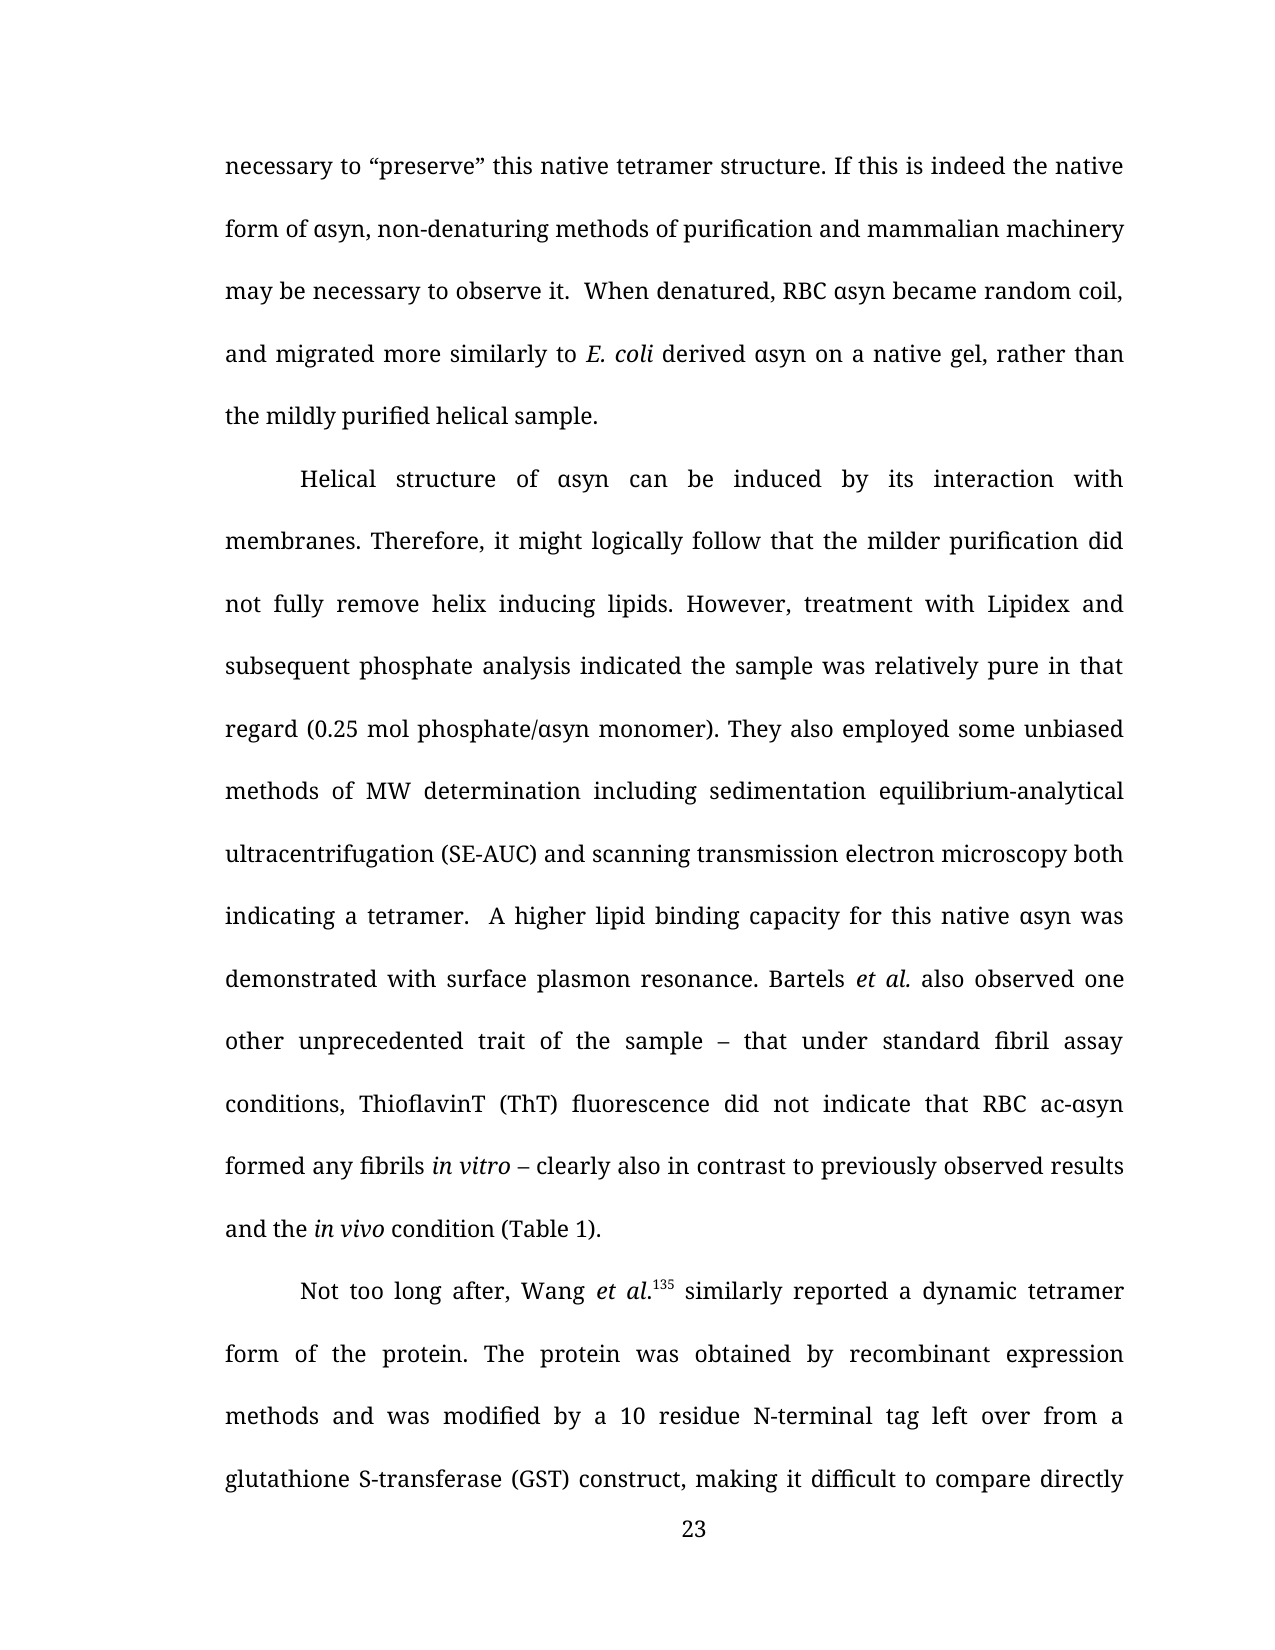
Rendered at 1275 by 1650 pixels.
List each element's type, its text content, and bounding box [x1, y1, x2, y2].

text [225, 1275, 1125, 1494]
text Helical structure of αsyn can be induced by its interaction with membranes. Therefore, it might logically follow that the milder purification did not fully remove helix inducing lipids. However, treatment with Lipidex and subsequent phosphate analysis indicated the sample was relatively pure in that regard (0.25 mol phosphate/αsyn monomer). They also employed some unbiased methods of MW determination including sedimentation equilibrium-analytical ultracentrifugation (SE-AUC) and scanning transmission electron microscopy both indicating a tetramer. A higher lipid binding capacity for this native αsyn was demonstrated with surface plasmon resonance. Bartels et al. also observed one other unprecedented trait of the sample – that under standard fibril assay conditions, ThioflavinT (ThT) fluorescence did not indicate that RBC ac-αsyn formed any fibrils in vitro – clearly also in contrast to previously observed results and the in vivo condition (Table 1). [225, 462, 1125, 1244]
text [225, 150, 1125, 431]
